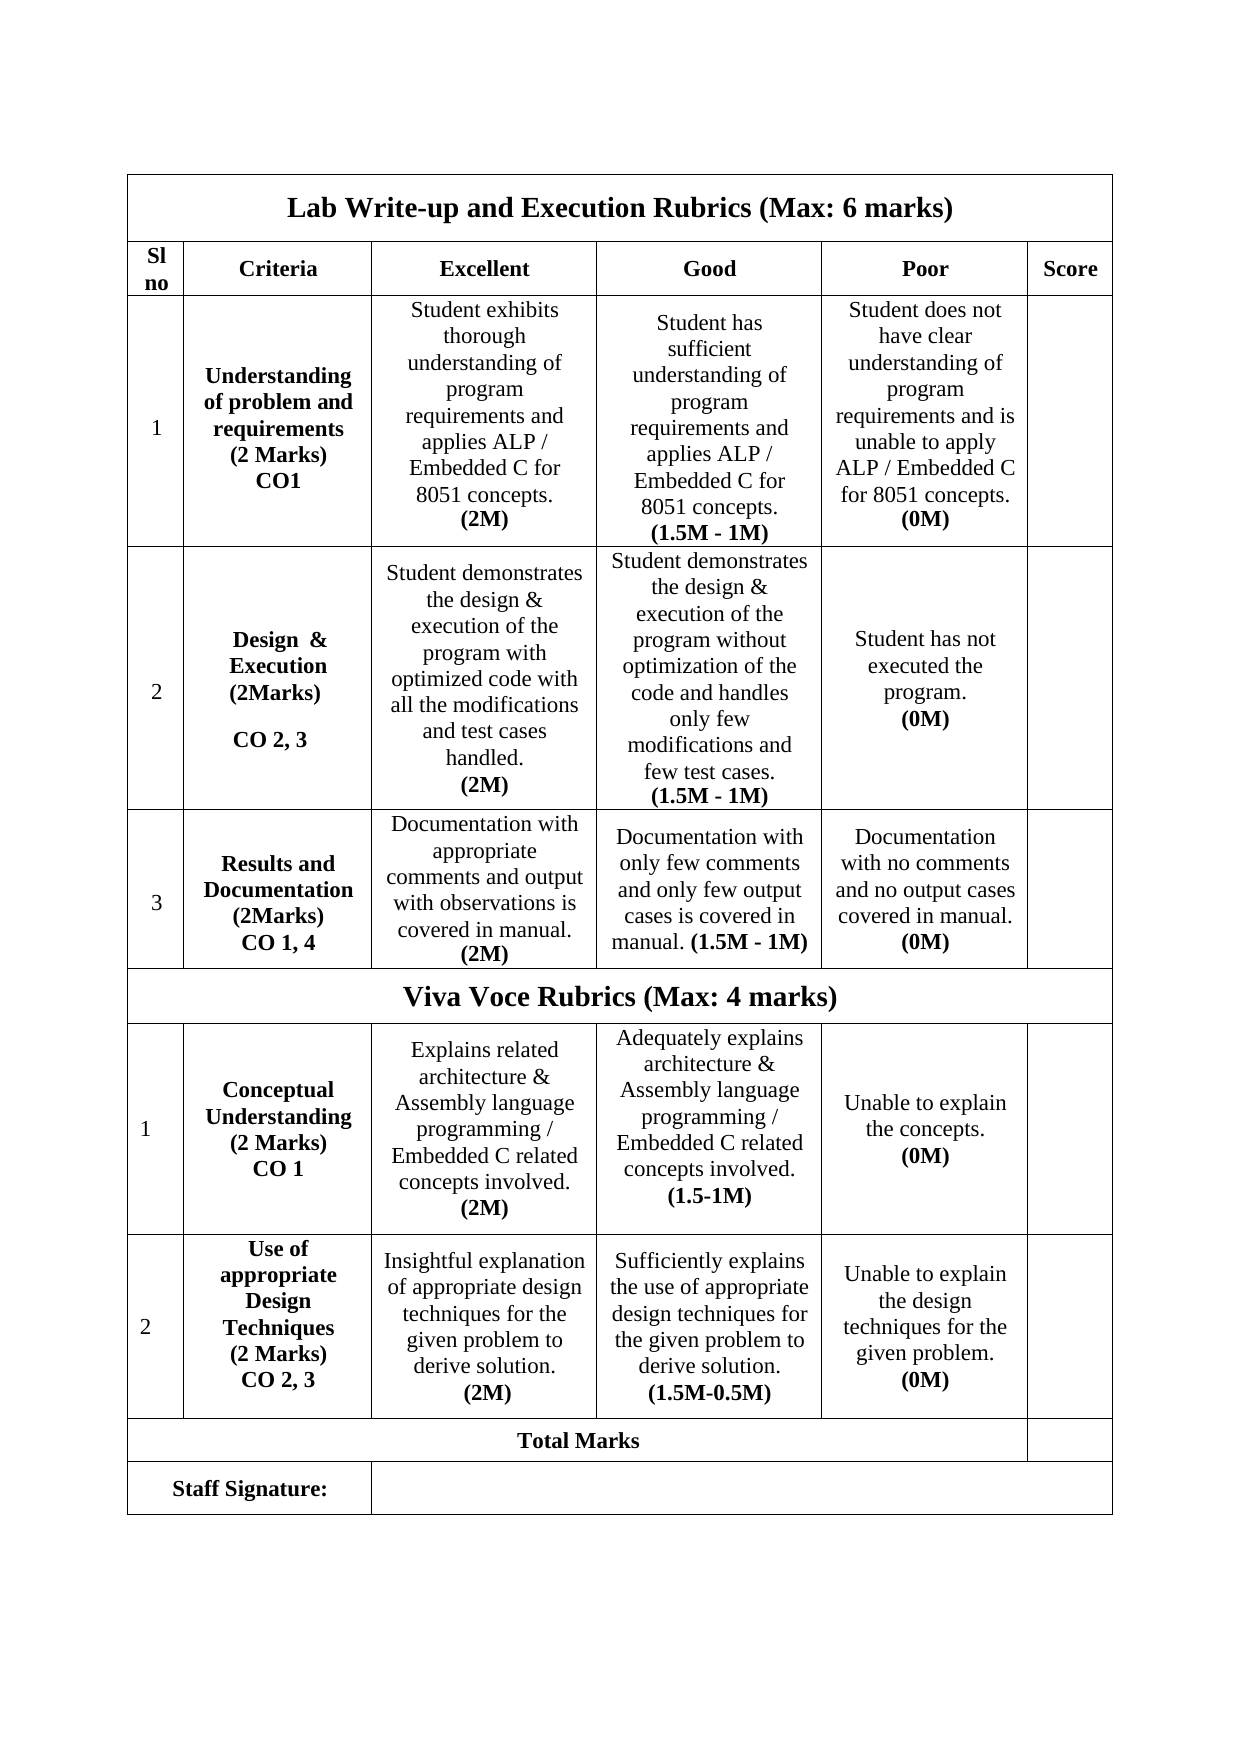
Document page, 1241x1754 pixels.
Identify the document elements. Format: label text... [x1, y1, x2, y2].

table_cell [1028, 810, 1112, 967]
table_cell Conceptual Understanding (2 Marks) CO 1 [184, 1024, 371, 1234]
table_cell Use of appropriate Design Techniques (2 Marks) CO 2, 3 [184, 1235, 371, 1418]
table_cell Student demonstrates the design & execution of the program without optimization of the code and handles only few modifications and few test cases. (1.5M - 1M) [597, 547, 821, 809]
table_cell Understanding of problem and requirements (2 Marks) CO1 [184, 296, 371, 546]
table_cell Poor [822, 242, 1027, 295]
table_cell Viva Voce Rubrics (Max: 4 marks) [128, 969, 1112, 1023]
table_cell Excellent [372, 242, 596, 295]
table_cell Documentation with no comments and no output cases covered in manual. (0M) [822, 810, 1027, 967]
table_cell Total Marks [128, 1419, 1027, 1461]
table_cell Unable to explain the concepts. (0M) [822, 1024, 1027, 1234]
table_cell [1028, 296, 1112, 546]
table_cell [1028, 1024, 1112, 1234]
table_cell [372, 1462, 1112, 1514]
table_cell Staff Signature: [128, 1462, 371, 1514]
table_cell Sl no [128, 242, 183, 295]
table_cell Criteria [184, 242, 371, 295]
table_cell Sufficiently explains the use of appropriate design techniques for the given problem to derive solution. (1.5M-0.5M) [597, 1235, 821, 1418]
table_cell Student has not executed the program. (0M) [822, 547, 1027, 809]
table_cell Documentation with appropriate comments and output with observations is covered in manual. (2M) [372, 810, 596, 967]
table_cell Design & Execution (2Marks) CO 2, 3 [184, 547, 371, 809]
table_cell Score [1028, 242, 1112, 295]
table_cell [1028, 1419, 1112, 1461]
table_cell Student demonstrates the design & execution of the program with optimized code with all the modifications and test cases handled. (2M) [372, 547, 596, 809]
table_cell Explains related architecture & Assembly language programming / Embedded C related concepts involved. (2M) [372, 1024, 596, 1234]
table_cell [1028, 1235, 1112, 1418]
table_cell Unable to explain the design techniques for the given problem. (0M) [822, 1235, 1027, 1418]
table_cell Good [597, 242, 821, 295]
table_cell 2 [128, 547, 183, 809]
table_cell Results and Documentation (2Marks) CO 1, 4 [184, 810, 371, 967]
table_cell Adequately explains architecture & Assembly language programming / Embedded C related concepts involved. (1.5-1M) [597, 1024, 821, 1234]
table_cell 1 [128, 296, 183, 546]
table_cell Student has sufficient understanding of program requirements and applies ALP / Embedded C for 8051 concepts. (1.5M - 1M) [597, 296, 821, 546]
table_cell Student does not have clear understanding of program requirements and is unable to apply ALP / Embedded C for 8051 concepts. (0M) [822, 296, 1027, 546]
table_cell [1028, 547, 1112, 809]
table_cell Documentation with only few comments and only few output cases is covered in manual. (1.5M - 1M) [597, 810, 821, 967]
table_cell Insightful explanation of appropriate design techniques for the given problem to derive solution. (2M) [372, 1235, 596, 1418]
table_header Lab Write-up and Execution Rubrics (Max: 6 marks) [128, 175, 1112, 241]
table_cell 3 [128, 810, 183, 967]
table_cell 1 [128, 1024, 183, 1234]
table_cell 2 [128, 1235, 183, 1418]
table_cell Student exhibits thorough understanding of program requirements and applies ALP / Embedded C for 8051 concepts. (2M) [372, 296, 596, 546]
